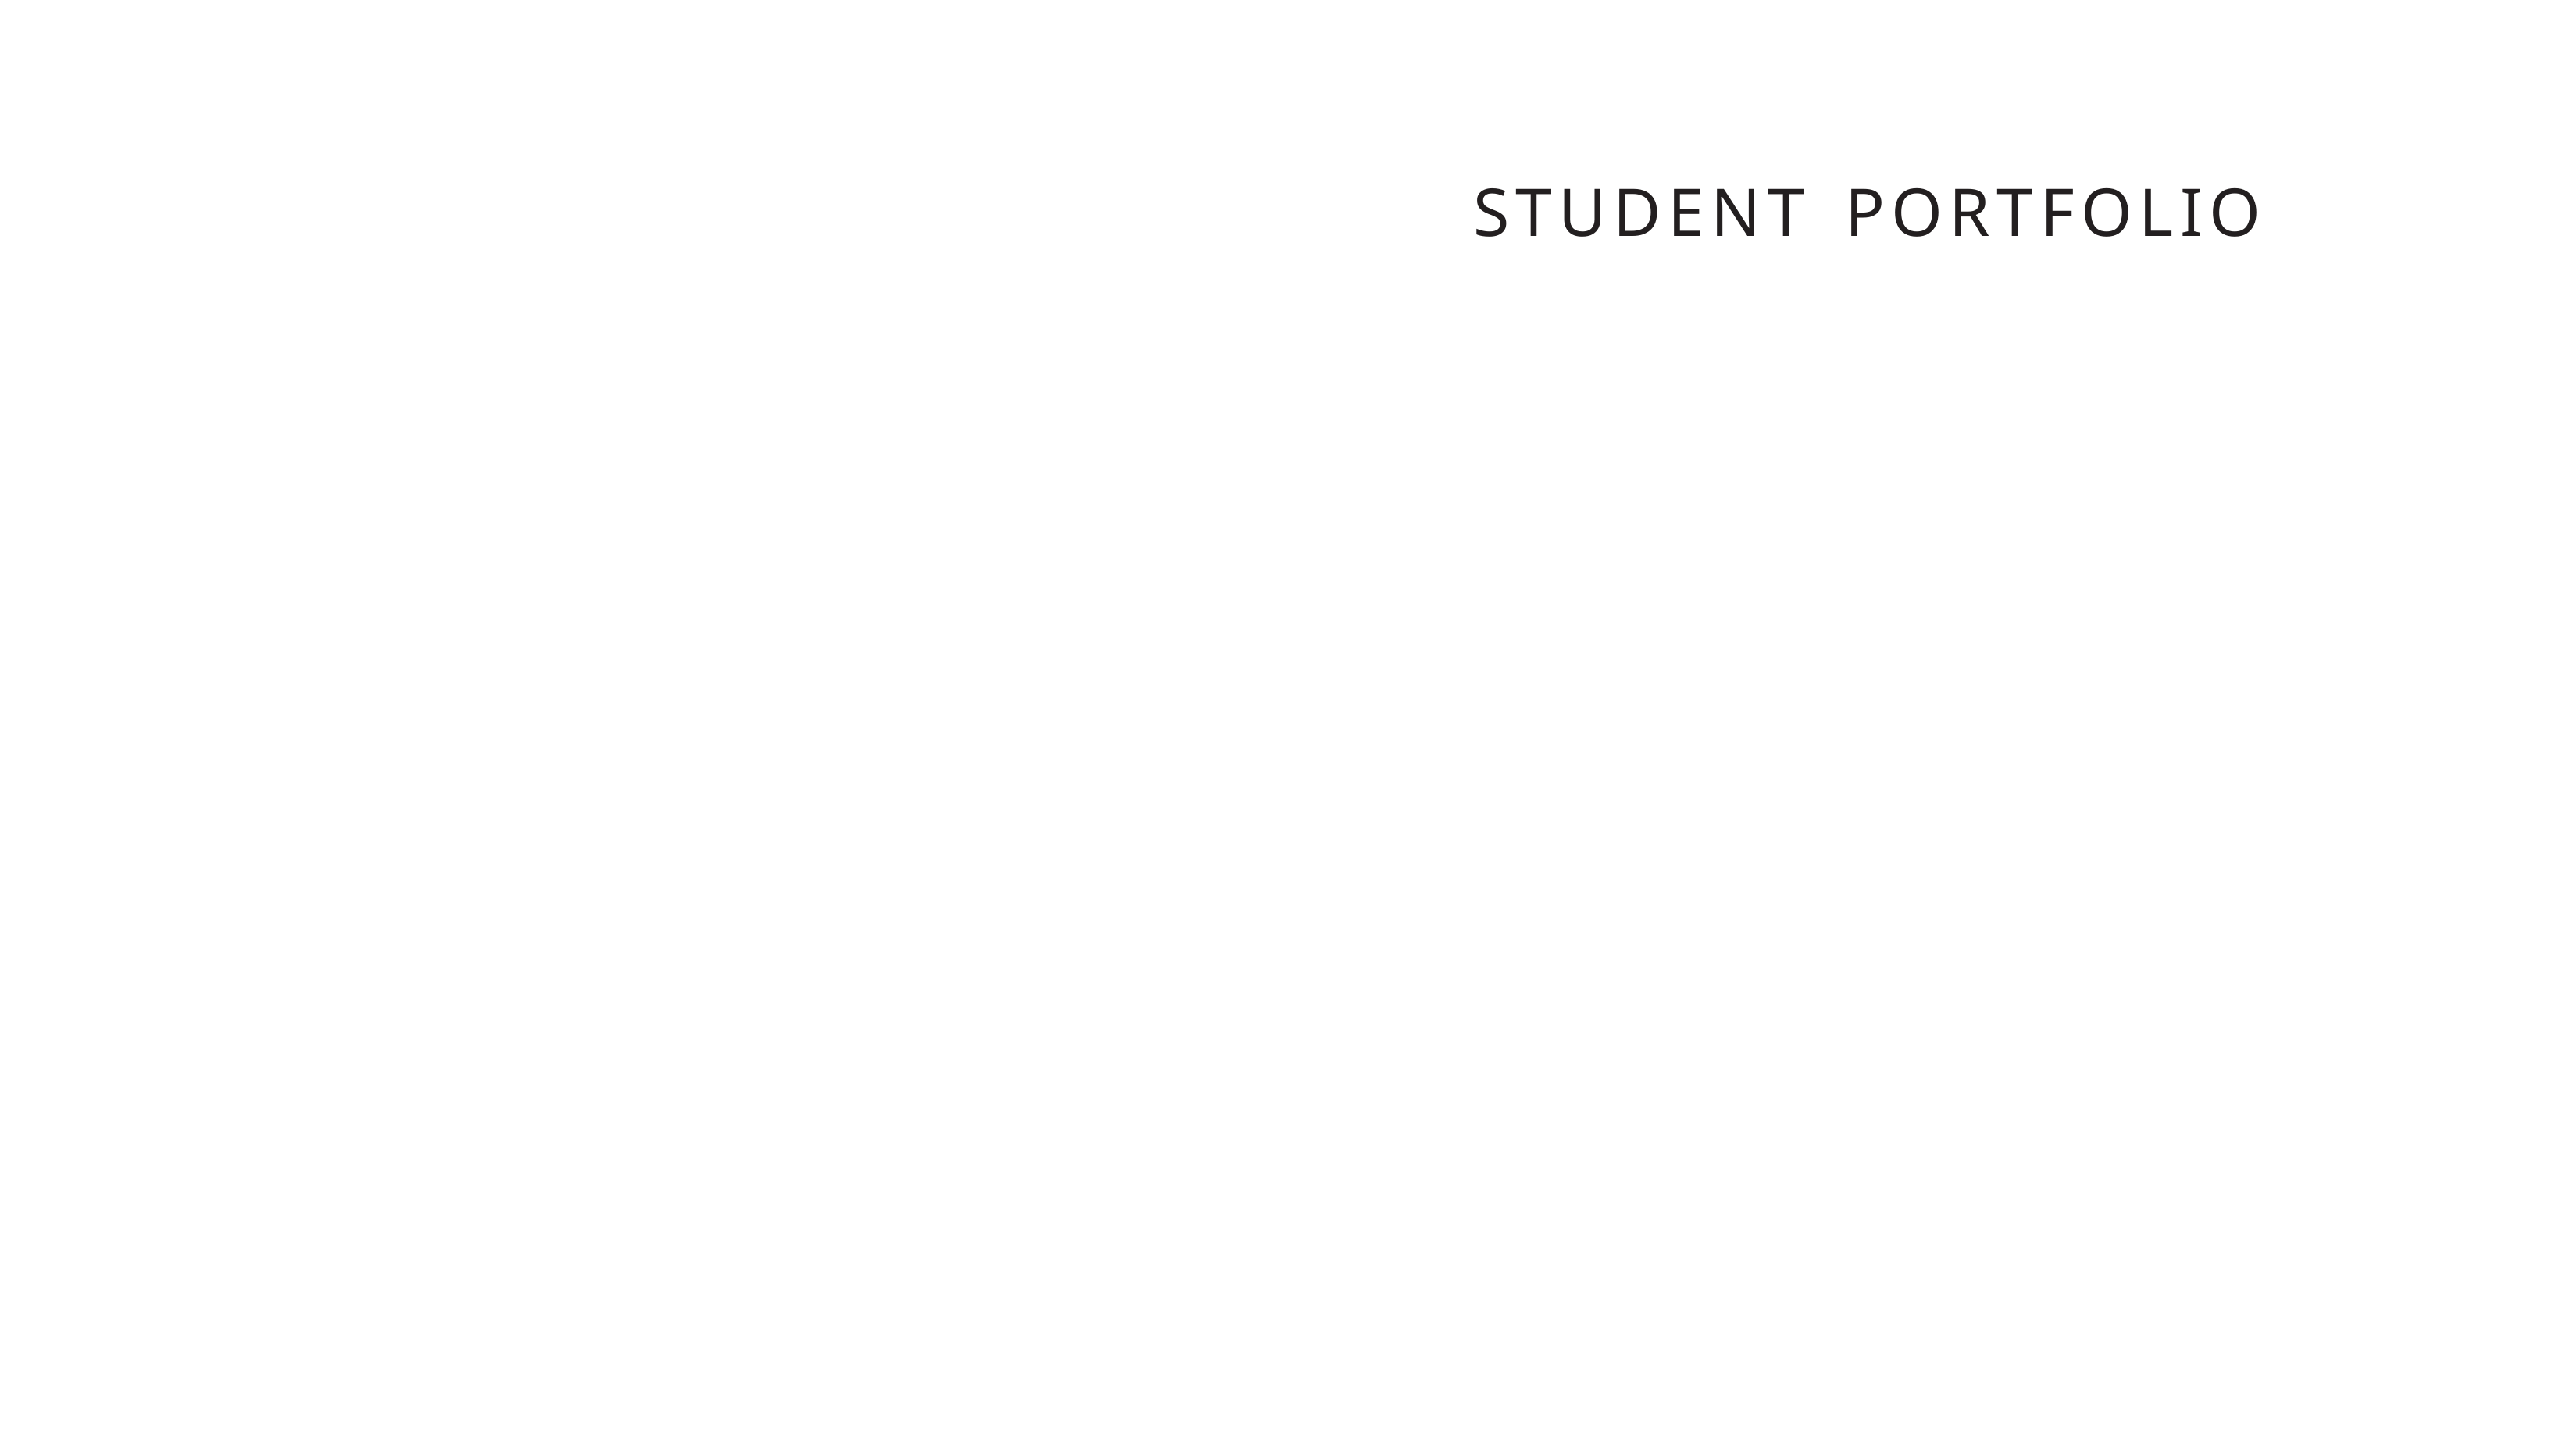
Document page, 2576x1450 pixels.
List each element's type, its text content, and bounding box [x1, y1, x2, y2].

text STUDENT PORTFOLIO [1473, 166, 2574, 255]
